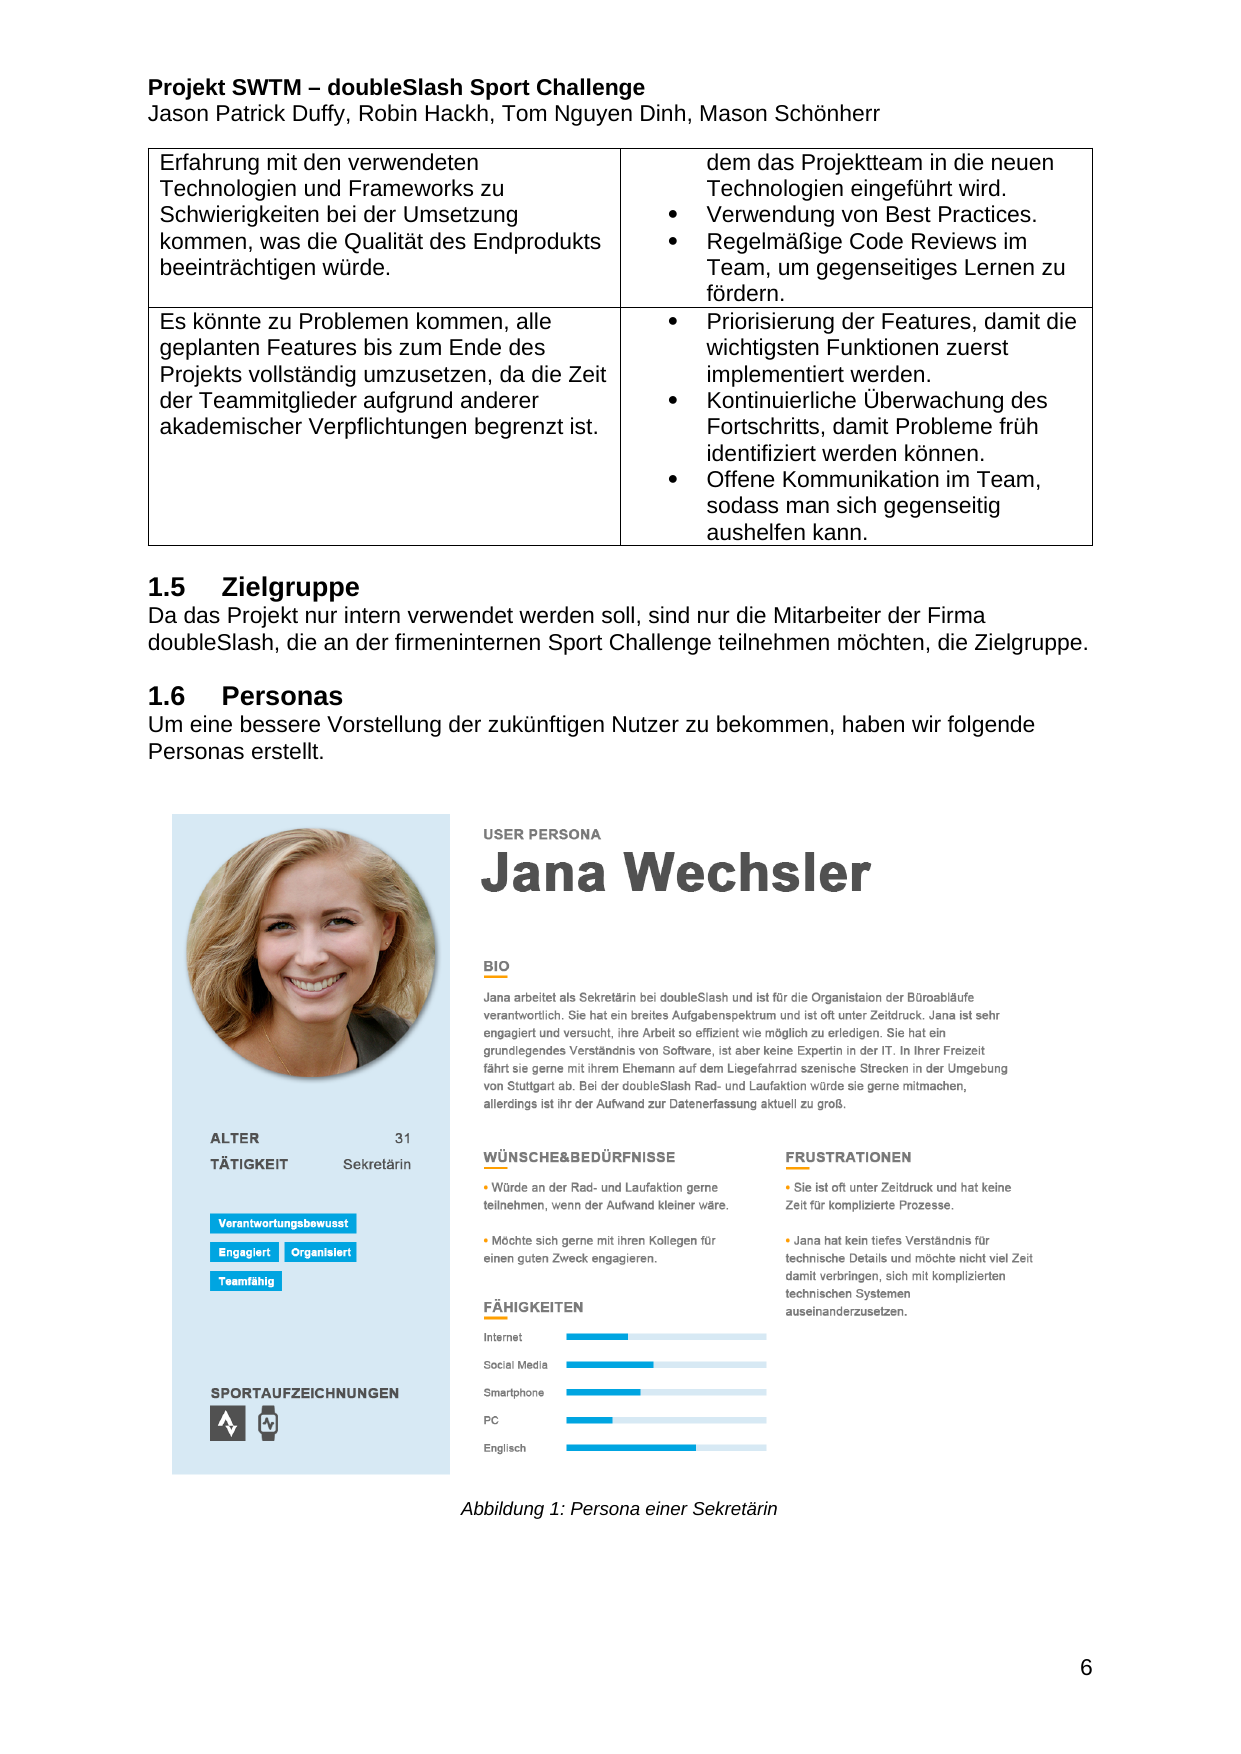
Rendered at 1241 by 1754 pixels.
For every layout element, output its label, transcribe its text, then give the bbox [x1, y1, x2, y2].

text Um eine bessere Vorstellung der zukünftigen Nutzer zu bekommen, haben wir folgende Personas erstellt. [148, 711, 1093, 764]
subtitle 1.6 Personas [148, 680, 1093, 711]
picture [148, 790, 1092, 1498]
table_cell Es könnte zu Problemen kommen, alle geplanten Features bis zum Ende des Projekts vollständig umzusetzen, da die Zeit der Teammitglieder aufgrund anderer akademischer Verpflichtungen begrenzt ist. [149, 308, 620, 545]
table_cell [149, 149, 620, 307]
table_cell Priorisierung der Features, damit die wichtigsten Funktionen zuerst implementiert werden. Kontinuierliche Überwachung des Fortschritts, damit Probleme früh identifiziert werden können. Offene Kommunikation im Team, sodass man sich gegenseitig aushelfen kann. [621, 308, 1092, 545]
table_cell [621, 149, 1092, 307]
text Abbildung : Persona einer Sekretärin [148, 1497, 1093, 1519]
text Da das Projekt nur intern verwendet werden soll, sind nur die Mitarbeiter der Firma doubleSlash, die an der firmeninternen Sport Challenge teilnehmen möchten, die Zielgruppe. [148, 602, 1093, 655]
subtitle 1.5 Zielgruppe [148, 571, 1093, 602]
